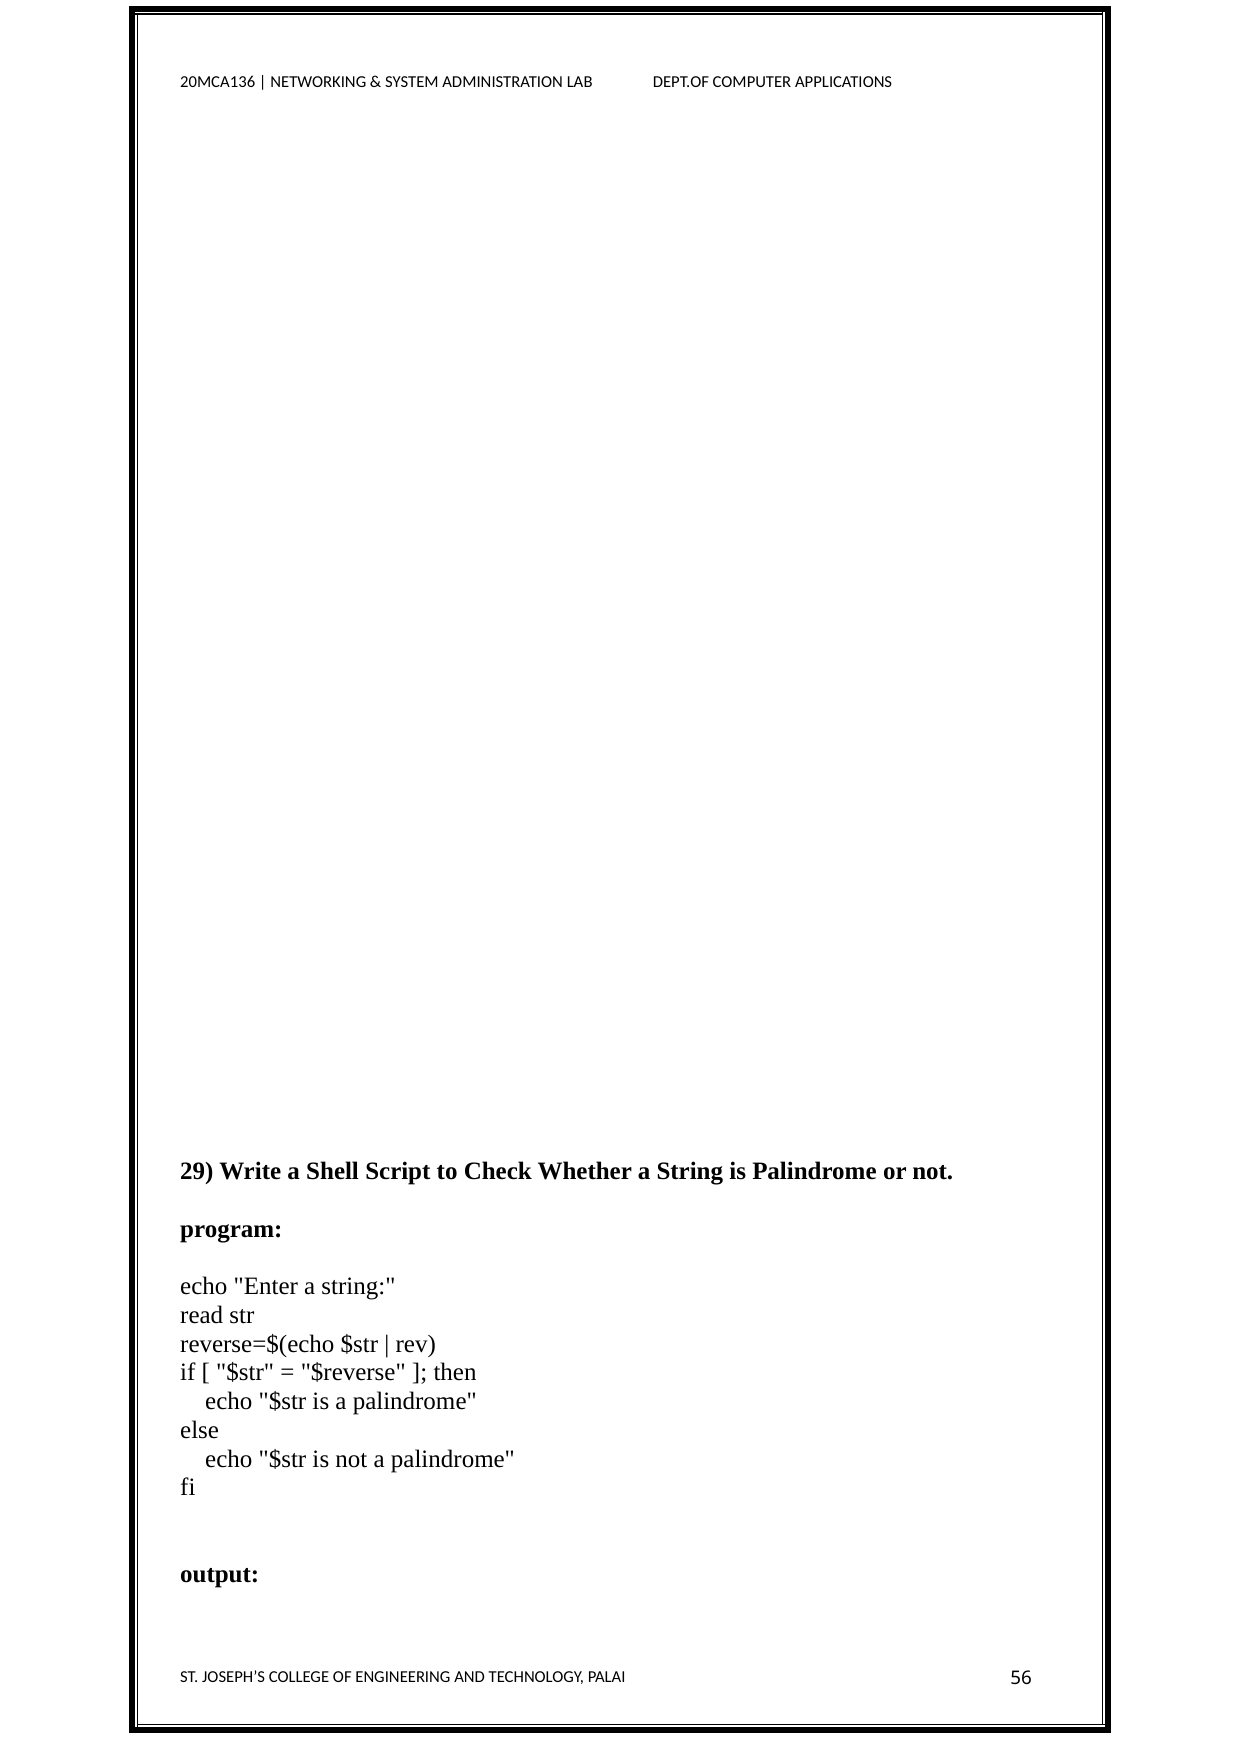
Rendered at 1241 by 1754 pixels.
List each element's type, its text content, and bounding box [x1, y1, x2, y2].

text fi [180, 1472, 1060, 1501]
text echo "Enter a string:" [180, 1271, 1060, 1300]
text read str [180, 1300, 1060, 1329]
text else [180, 1415, 1060, 1444]
text echo "$str is not a palindrome" [180, 1444, 1060, 1472]
text reverse=$(echo $str | rev) [180, 1329, 1060, 1357]
text 29) Write a Shell Script to Check Whether a String is Palindrome or not. [180, 1156, 1060, 1185]
text program: [180, 1214, 1060, 1242]
text echo "$str is a palindrome" [180, 1386, 1060, 1415]
text if [ "$str" = "$reverse" ]; then [180, 1357, 1060, 1386]
text output: [180, 1559, 1060, 1587]
